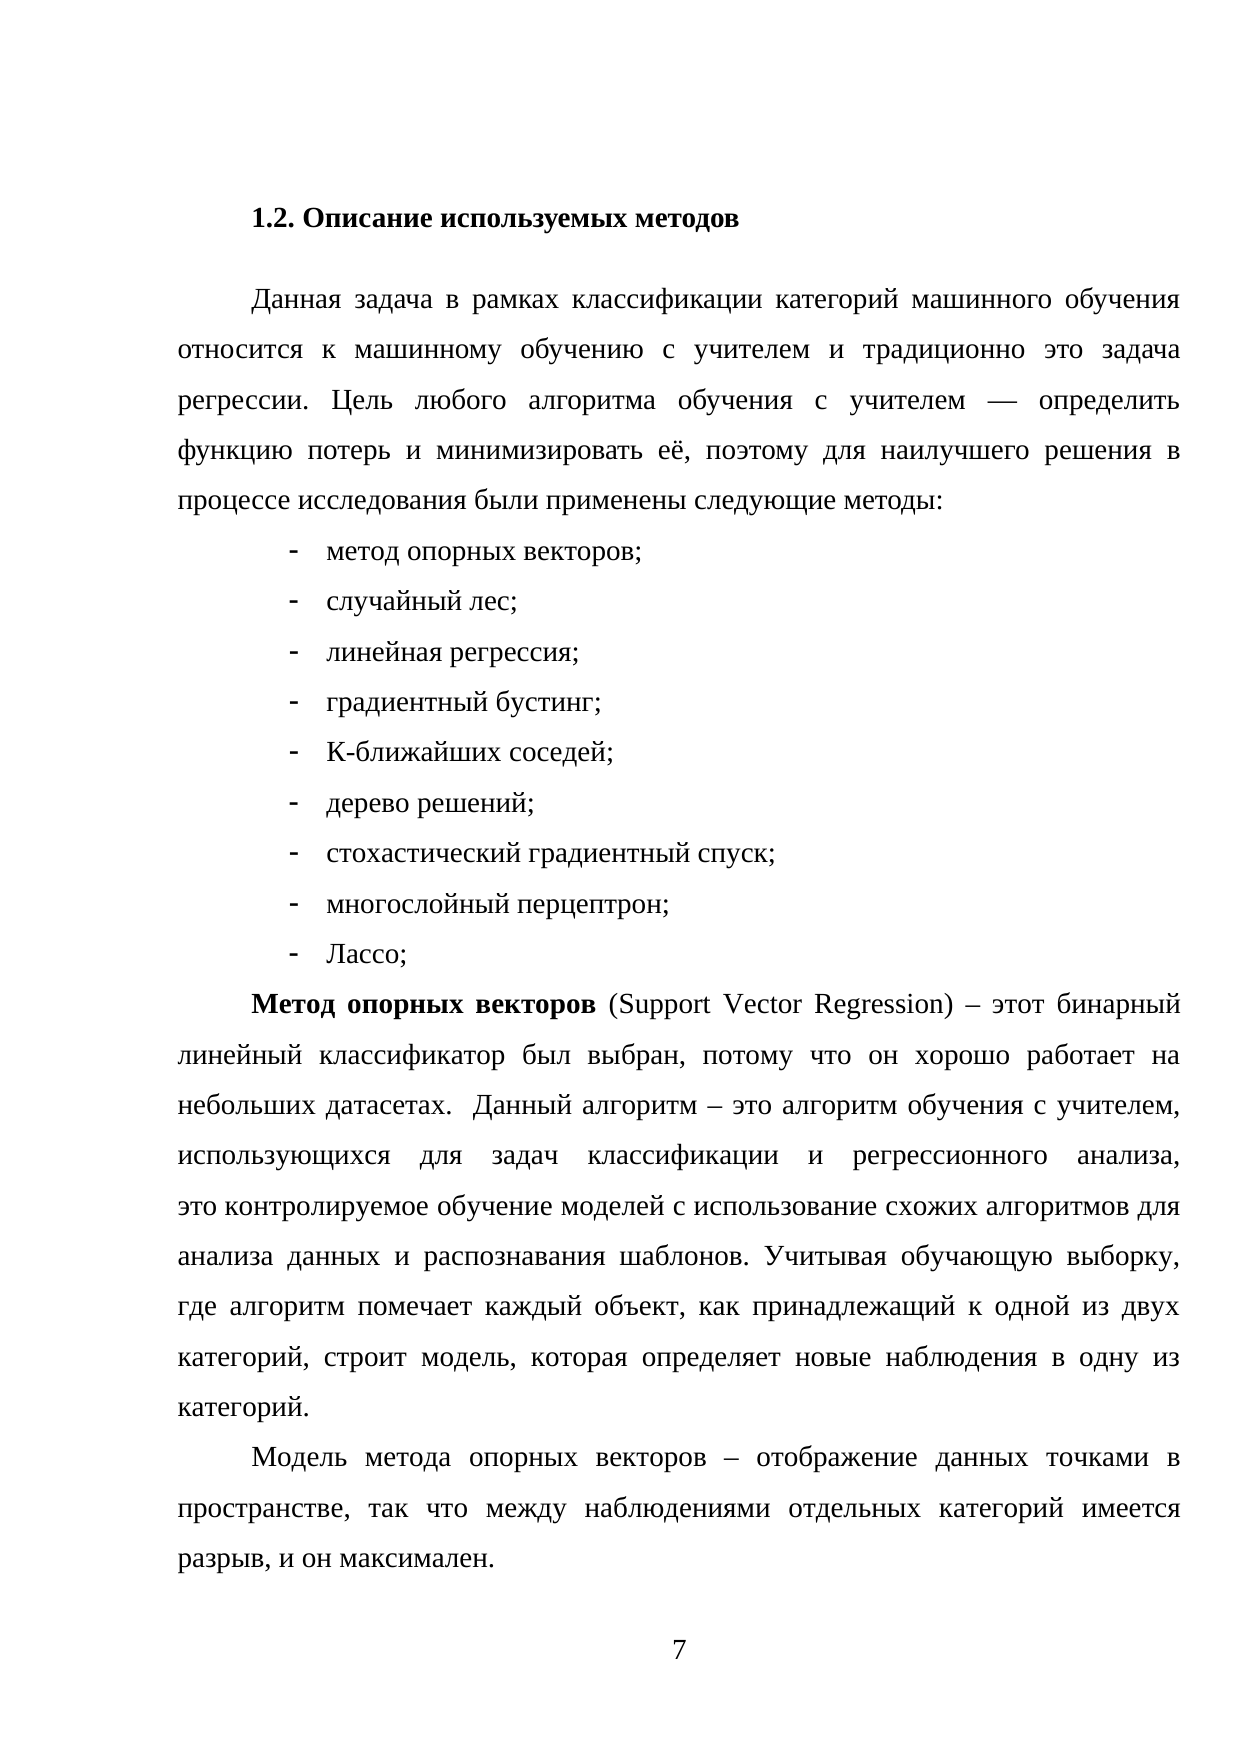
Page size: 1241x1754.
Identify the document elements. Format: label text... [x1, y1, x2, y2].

text Модель метода опорных векторов – отображение данных точками в пространстве, так что между наблюдениями отдельных категорий имеется разрыв, и он максимален. [177, 1439, 1181, 1573]
list градиентный бустинг; [289, 684, 1181, 718]
list линейная регрессия; [289, 634, 1181, 667]
list многослойный перцептрон; [289, 886, 1181, 919]
list дерево решений; [288, 785, 1181, 818]
list К-ближайших соседей; [289, 734, 1181, 768]
list Лассо; [288, 936, 1181, 970]
list случайный лес; [288, 583, 1181, 617]
list стохастический градиентный спуск; [289, 835, 1181, 869]
text Метод опорных векторов (Support Vector Regression) – этот бинарный линейный классификатор был выбран, потому что он хорошо работает на небольших датасетах. Данный алгоритм – это алгоритм обучения с учителем, использующихся для задач классификации и регрессионного анализа, это контролируемое обучение моделей с использование схожих алгоритмов для анализа данных и распознавания шаблонов. Учитывая обучающую выборку, где алгоритм помечает каждый объект, как принадлежащий к одной из двух категорий, строит модель, которая определяет новые наблюдения в одну из категорий. [177, 987, 1181, 1423]
subtitle 1.2. Описание используемых методов [177, 200, 1181, 233]
list метод опорных векторов; [288, 533, 1181, 566]
text Данная задача в рамках классификации категорий машинного обучения относится к машинному обучению с учителем и традиционно это задача регрессии. Цель любого алгоритма обучения с учителем — определить функцию потерь и минимизировать её, поэтому для наилучшего решения в процессе исследования были применены следующие методы: [177, 281, 1181, 516]
